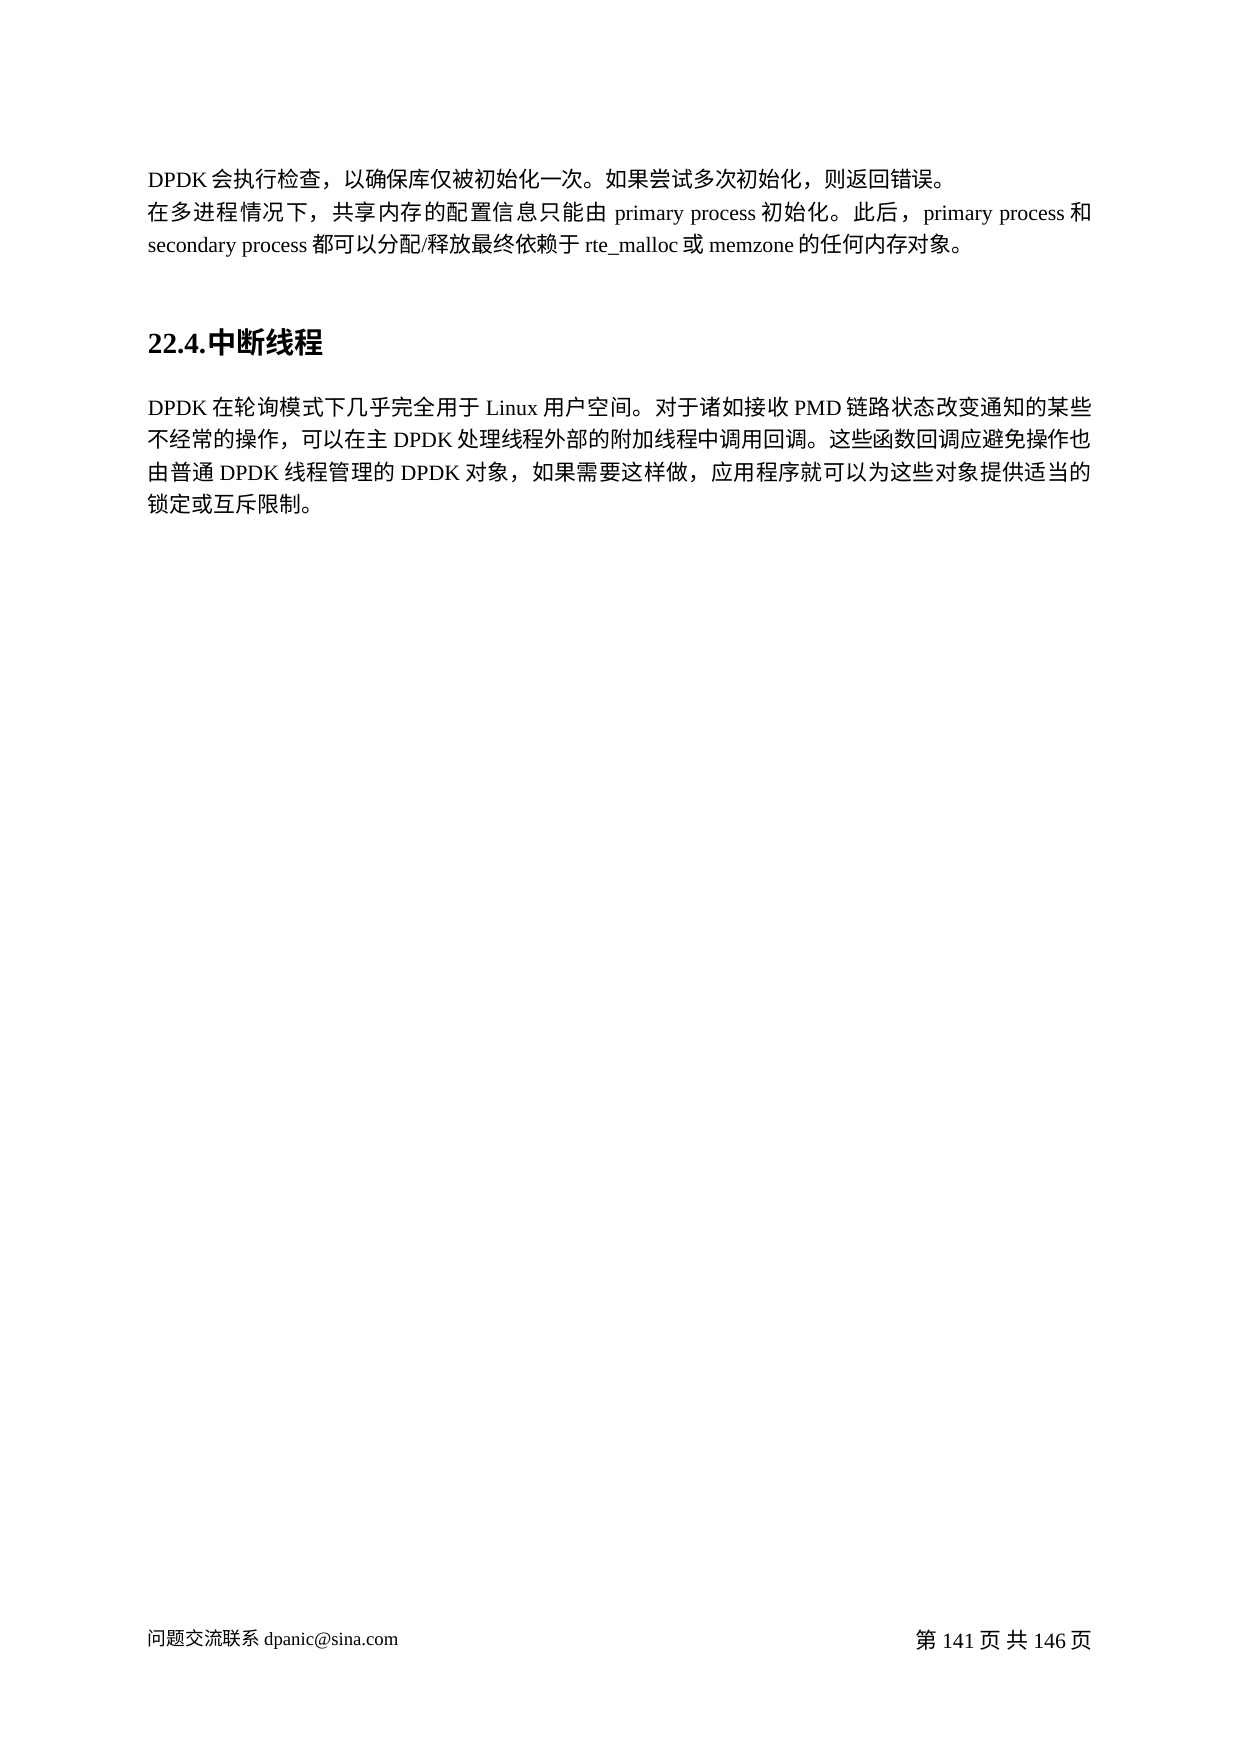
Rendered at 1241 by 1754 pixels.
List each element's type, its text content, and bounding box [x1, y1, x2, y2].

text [148, 162, 1092, 194]
subtitle 中断线程 [148, 308, 1092, 373]
text 在多进程情况下，共享内存的配置信息只能由primary process初始化。此后，primary process和secondary process都可以分配/释放最终依赖于rte_malloc或memzone的任何内存对象。 [148, 194, 1092, 259]
text DPDK在轮询模式下几乎完全用于Linux用户空间。对于诸如接收PMD链路状态改变通知的某些不经常的操作，可以在主DPDK处理线程外部的附加线程中调用回调。这些函数回调应避免操作也由普通DPDK线程管理的DPDK对象，如果需要这样做，应用程序就可以为这些对象提供适当的锁定或互斥限制。 [148, 389, 1092, 519]
